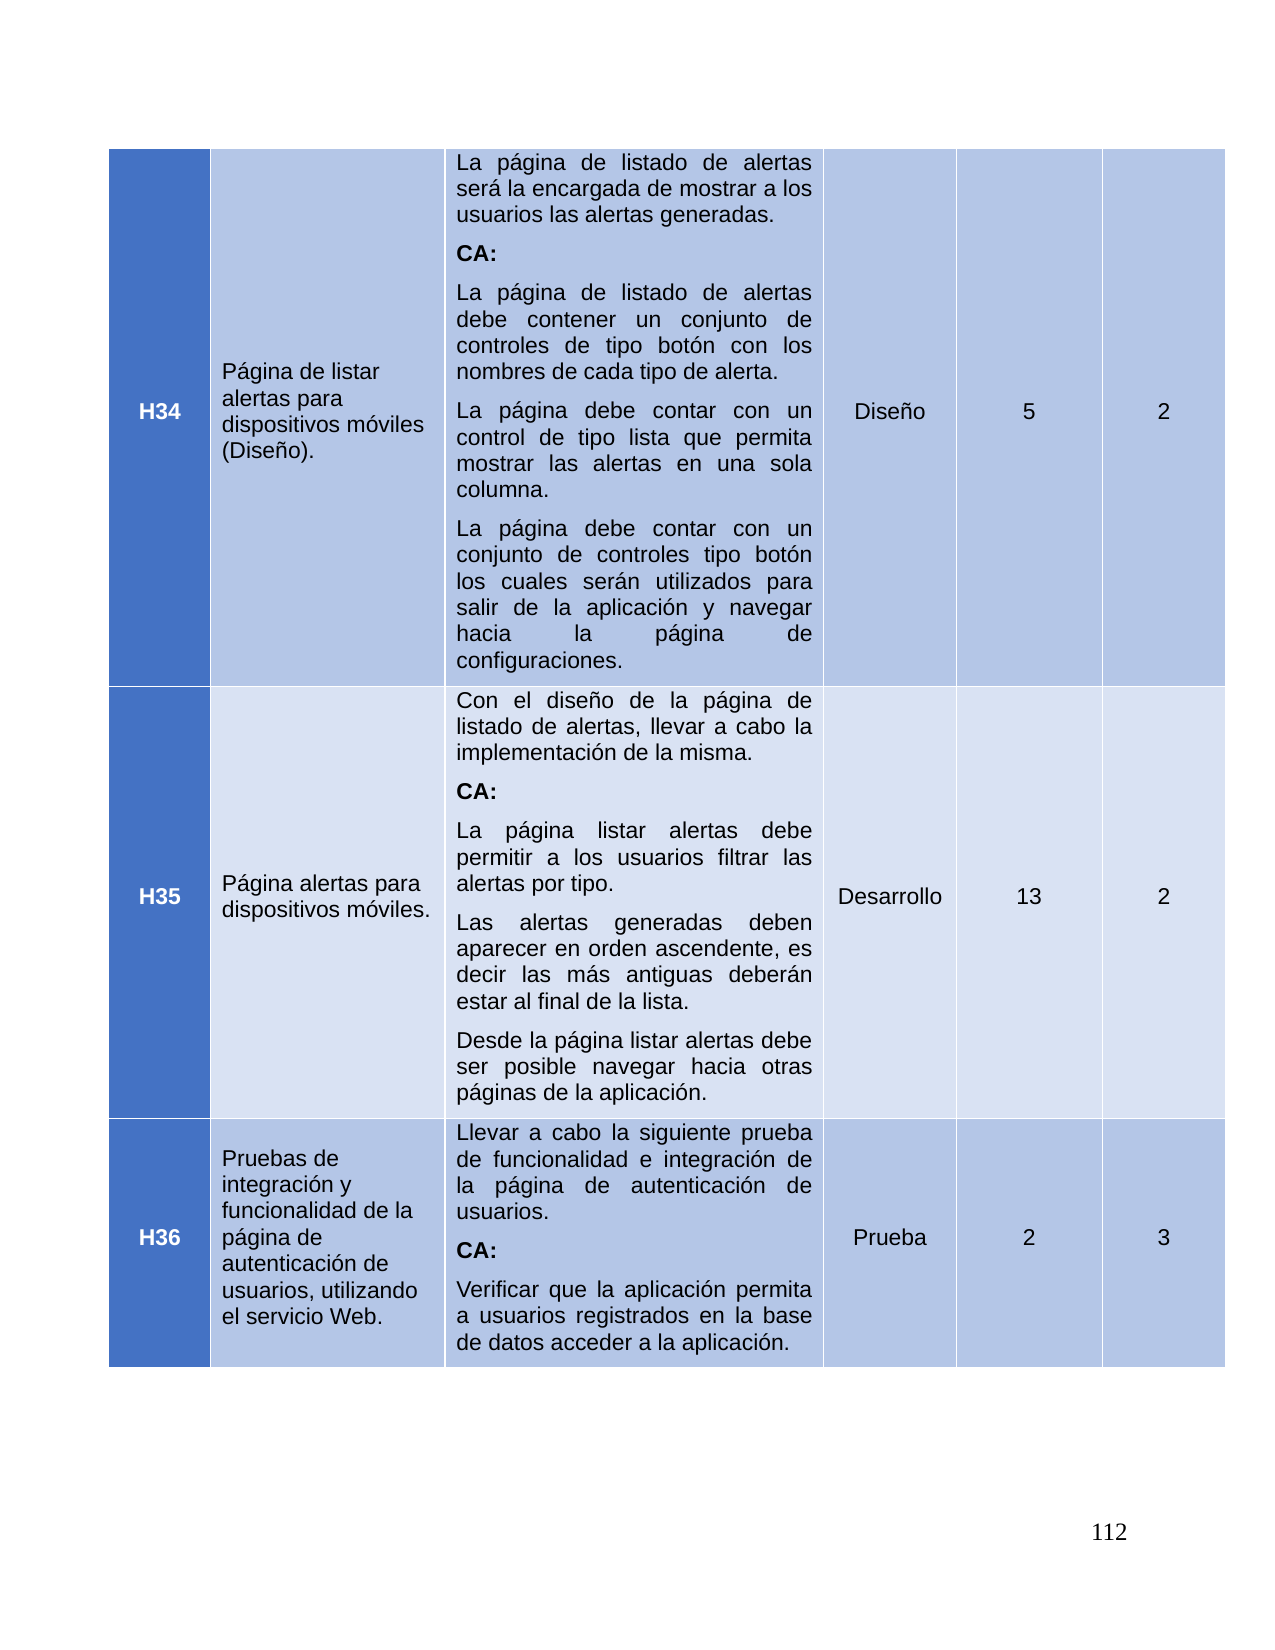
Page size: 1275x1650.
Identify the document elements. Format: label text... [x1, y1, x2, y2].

table_cell 13 [957, 687, 1102, 1118]
table_header 2 [1103, 149, 1225, 686]
table_cell Con el diseño de la página de listado de alertas, llevar a cabo la implementación de la misma. CA: La página listar alertas debe permitir a los usuarios filtrar las alertas por tipo. Las alertas generadas deben aparecer en orden ascendente, es decir las más antiguas deberán estar al final de la lista. Desde la página listar alertas debe ser posible navegar hacia otras páginas de la aplicación. [446, 687, 823, 1118]
table_cell Llevar a cabo la siguiente prueba de funcionalidad e integración de la página de autenticación de usuarios. CA: Verificar que la aplicación permita a usuarios registrados en la base de datos acceder a la aplicación. [446, 1119, 823, 1367]
table_cell Desarrollo [824, 687, 956, 1118]
table_header H34 [109, 149, 210, 686]
table_header Diseño [824, 149, 956, 686]
table_cell Página alertas para dispositivos móviles. [211, 687, 444, 1118]
table_cell H36 [109, 1119, 210, 1367]
table_header 5 [957, 149, 1102, 686]
table_header La página de listado de alertas será la encargada de mostrar a los usuarios las alertas generadas. CA: La página de listado de alertas debe contener un conjunto de controles de tipo botón con los nombres de cada tipo de alerta. La página debe contar con un control de tipo lista que permita mostrar las alertas en una sola columna. La página debe contar con un conjunto de controles tipo botón los cuales serán utilizados para salir de la aplicación y navegar hacia la página de configuraciones. [446, 149, 823, 686]
table_cell H35 [109, 687, 210, 1118]
table_cell 2 [957, 1119, 1102, 1367]
table_cell Prueba [824, 1119, 956, 1367]
table_cell 3 [1103, 1119, 1225, 1367]
table_header Página de listar alertas para dispositivos móviles (Diseño). [211, 149, 444, 686]
table_cell Pruebas de integración y funcionalidad de la página de autenticación de usuarios, utilizando el servicio Web. [211, 1119, 444, 1367]
table_cell 2 [1103, 687, 1225, 1118]
